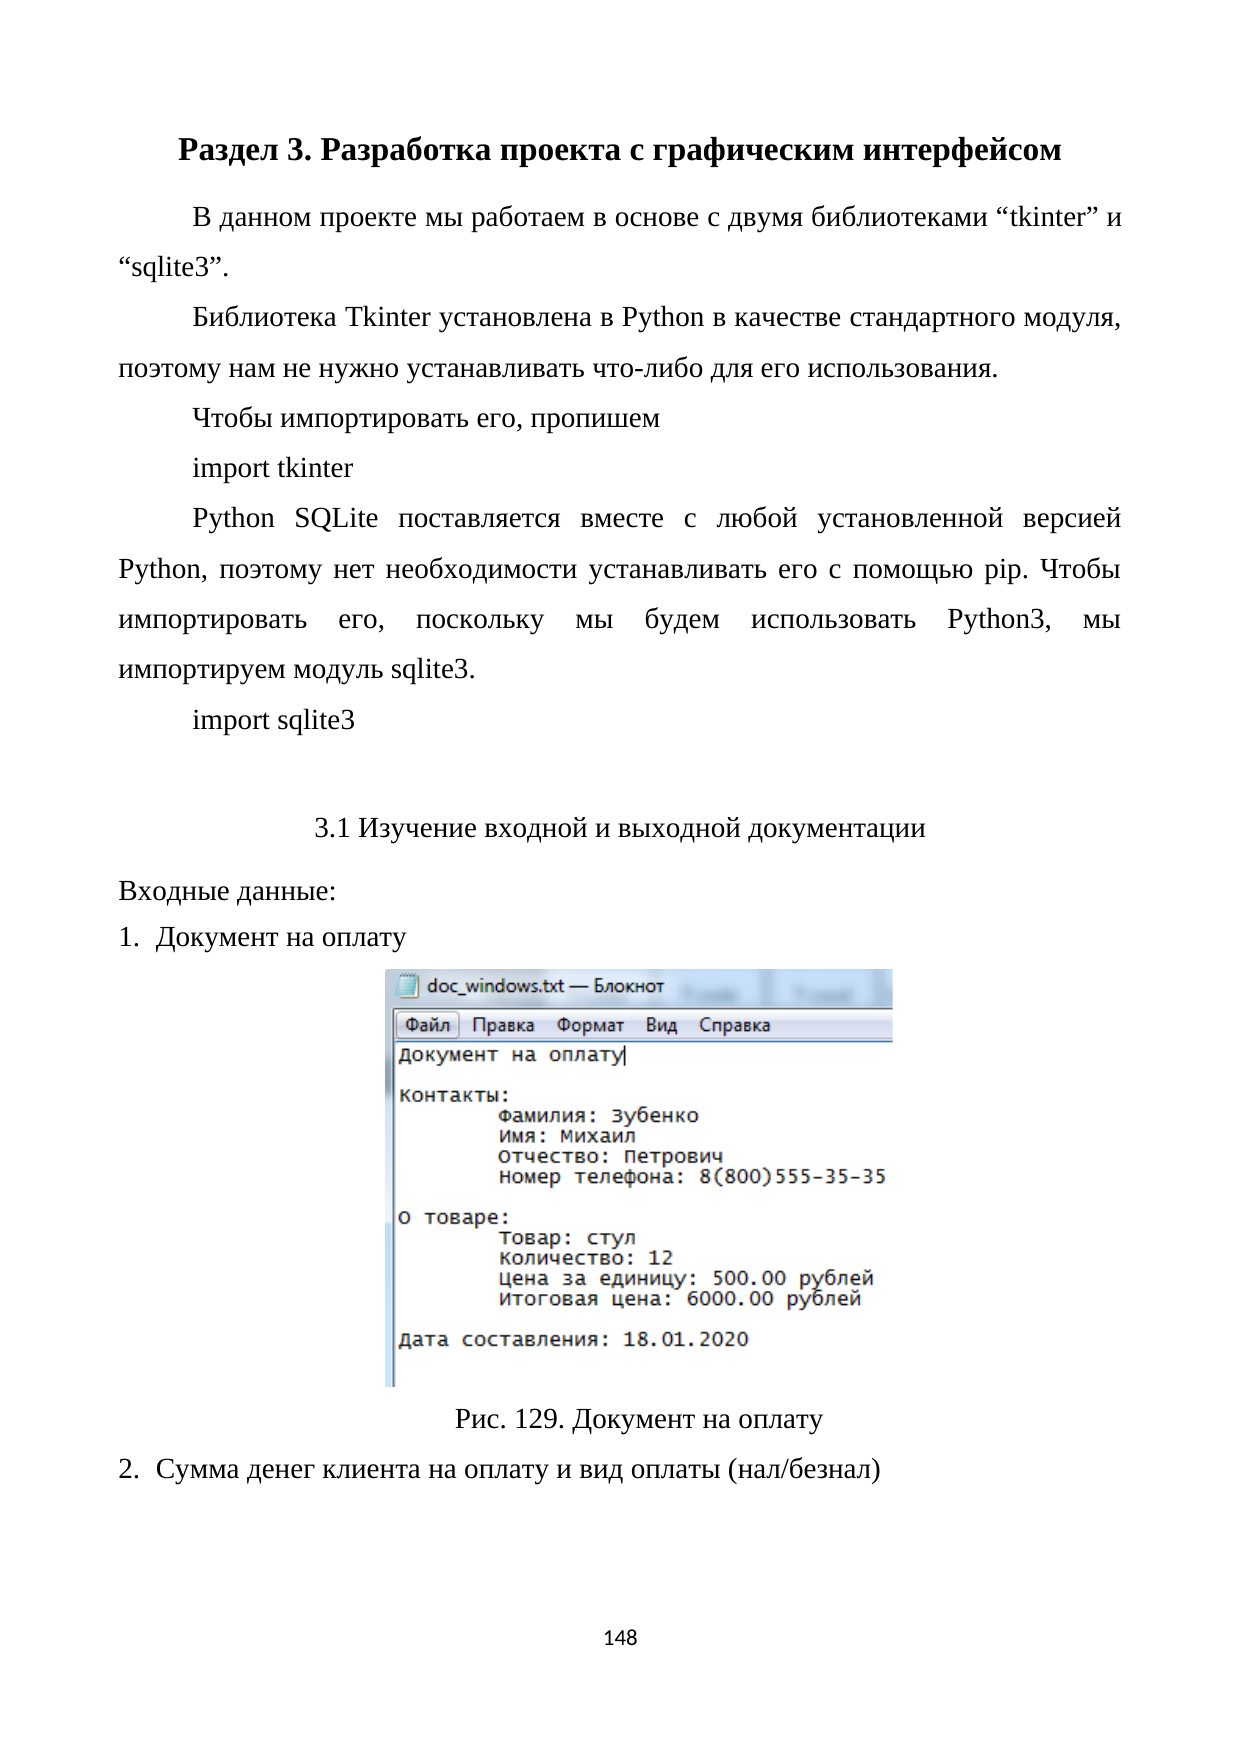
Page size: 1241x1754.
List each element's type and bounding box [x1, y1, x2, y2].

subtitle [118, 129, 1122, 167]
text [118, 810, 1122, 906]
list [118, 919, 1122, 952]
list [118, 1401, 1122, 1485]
picture [385, 969, 893, 1387]
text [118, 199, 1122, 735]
